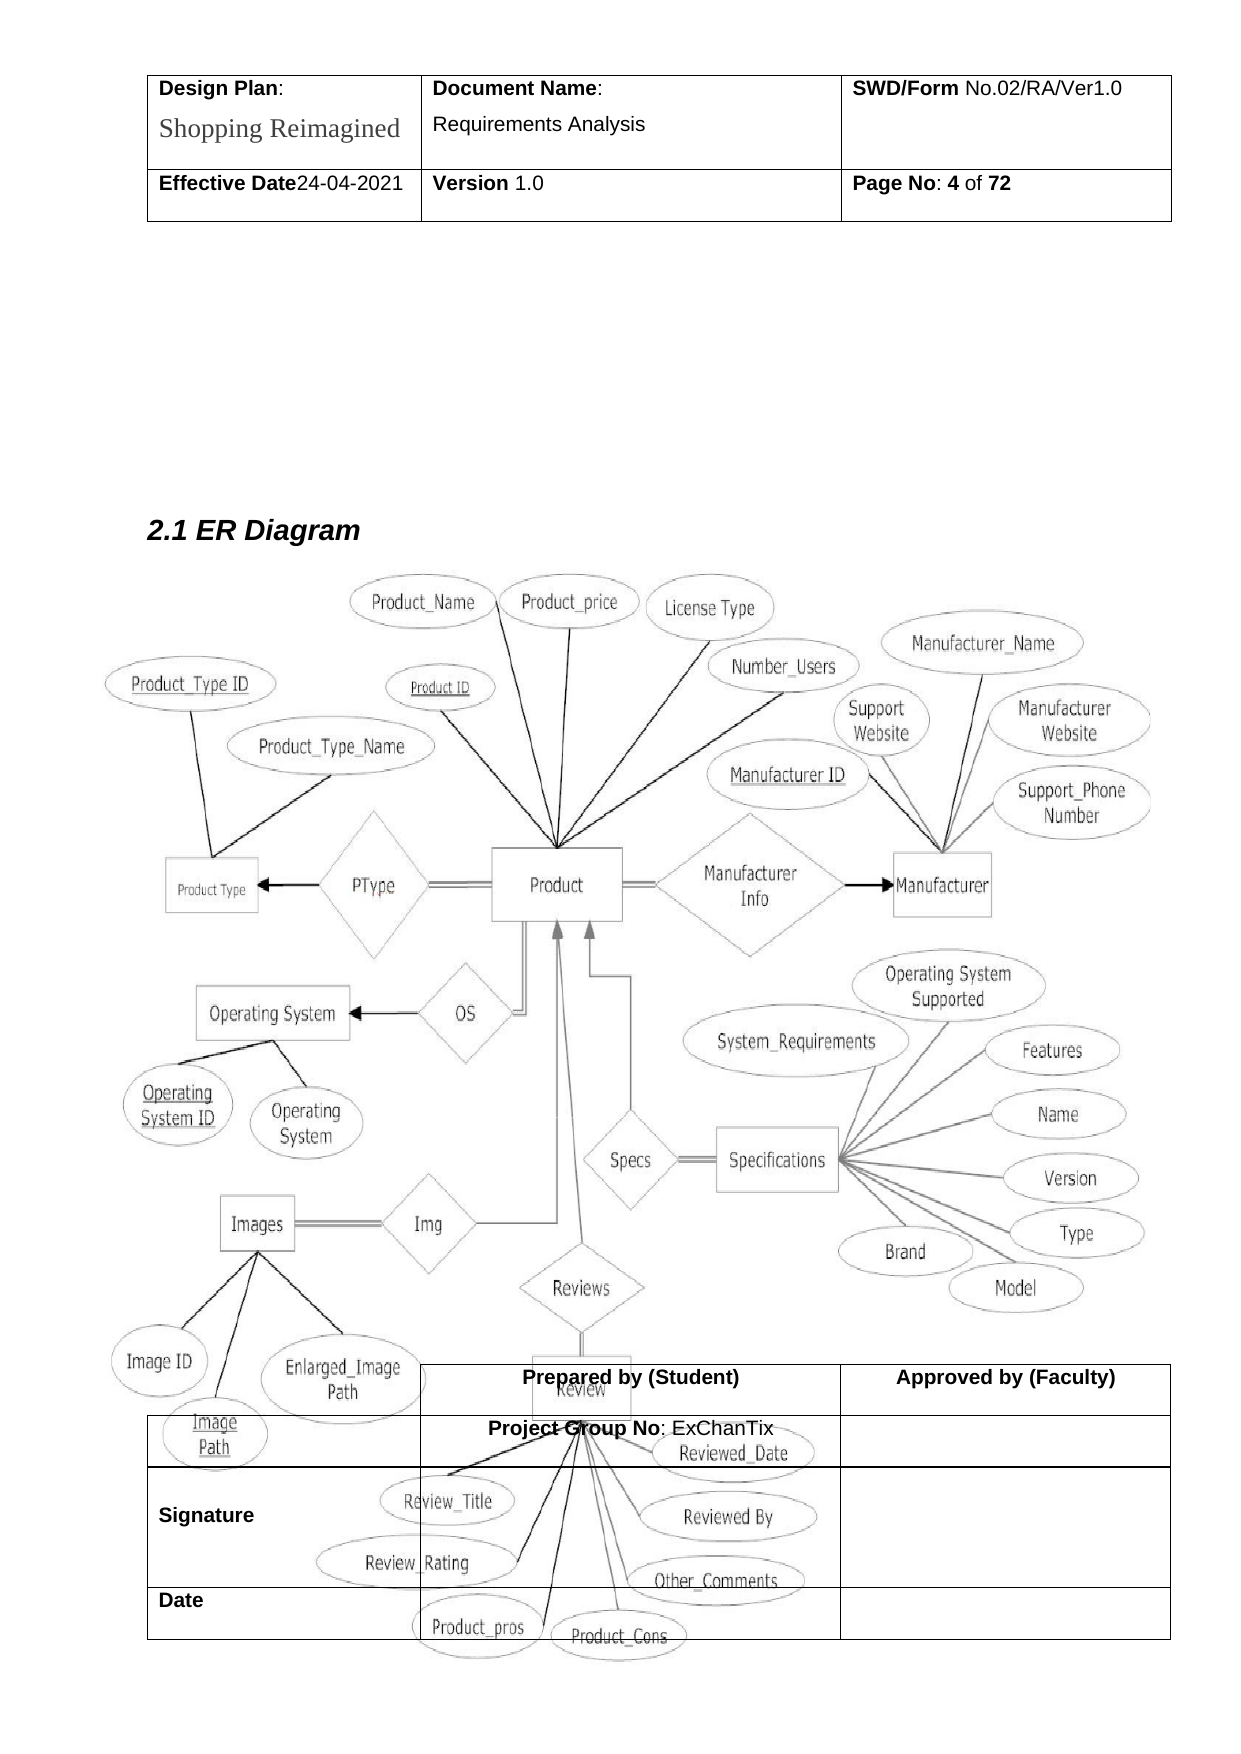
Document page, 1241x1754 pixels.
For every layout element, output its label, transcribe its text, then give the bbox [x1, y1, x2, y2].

picture [421, 1588, 840, 1639]
picture [841, 1468, 1151, 1587]
picture [421, 1365, 840, 1415]
text 2.1 ER Diagram [147, 513, 1093, 546]
picture [148, 1468, 420, 1587]
picture [421, 1468, 840, 1587]
picture [841, 1416, 1151, 1466]
picture [148, 1588, 420, 1639]
picture [421, 1416, 840, 1466]
picture [841, 1588, 1151, 1639]
picture [148, 1416, 420, 1466]
picture [841, 1365, 1151, 1415]
picture [101, 569, 1151, 1665]
